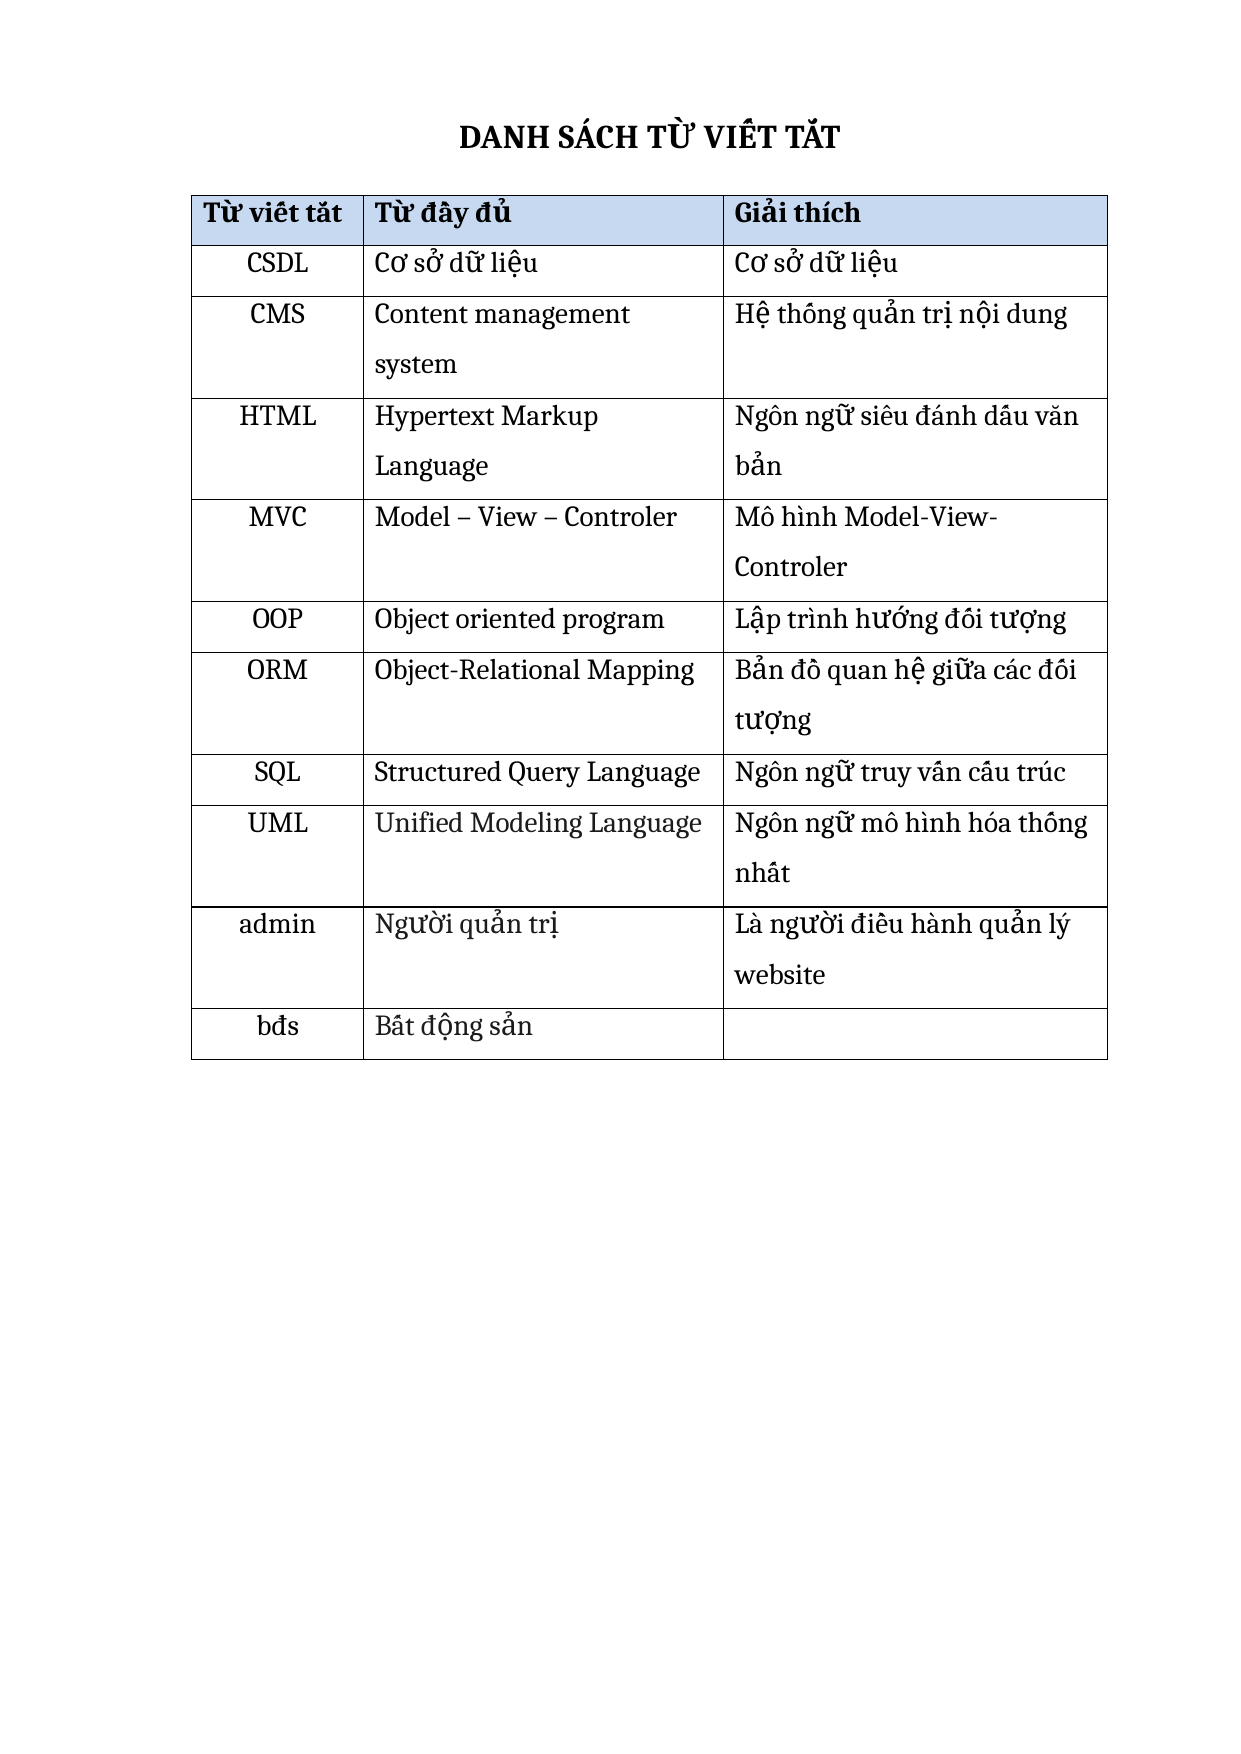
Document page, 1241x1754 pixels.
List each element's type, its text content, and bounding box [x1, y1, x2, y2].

text DANH SÁCH TỪ VIẾT TẮT [177, 118, 1122, 156]
table_cell MVC [192, 500, 363, 601]
table_cell Object oriented program [364, 602, 723, 652]
table_cell Mô hình Model-View-Controler [724, 500, 1107, 601]
table_cell CSDL [192, 246, 363, 296]
table_cell UML [192, 806, 363, 906]
table_cell Lập trình hướng đối tượng [724, 602, 1107, 652]
table_cell Hypertext Markup Language [364, 399, 723, 499]
table_cell CMS [192, 297, 363, 398]
table_cell HTML [192, 399, 363, 499]
table_cell [724, 1009, 1107, 1059]
table_cell Content management system [364, 297, 723, 398]
table_cell Bất động sản [364, 1009, 723, 1059]
table_cell Cơ sở dữ liệu [724, 246, 1107, 296]
table_cell Người quản trị [364, 908, 723, 1008]
table_cell Ngôn ngữ truy vấn cấu trúc [724, 755, 1107, 805]
table_cell Bản đồ quan hệ giữa các đối tượng [724, 653, 1107, 754]
table_cell SQL [192, 755, 363, 805]
table_cell Unified Modeling Language [364, 806, 723, 906]
table_cell Model – View – Controler [364, 500, 723, 601]
table_cell Ngôn ngữ mô hình hóa thống nhất [724, 806, 1107, 906]
table_cell Hệ thống quản trị nội dung [724, 297, 1107, 398]
table_cell Cơ sở dữ liệu [364, 246, 723, 296]
table_cell Structured Query Language [364, 755, 723, 805]
table_cell OOP [192, 602, 363, 652]
table_header Giải thích [724, 196, 1107, 245]
table_cell bđs [192, 1009, 363, 1059]
table_cell ORM [192, 653, 363, 754]
table_cell Là người điều hành quản lý website [724, 908, 1107, 1008]
table_cell Object-Relational Mapping [364, 653, 723, 754]
table_header Từ đầy đủ [364, 196, 723, 245]
table_cell Ngôn ngữ siêu đánh dấu văn bản [724, 399, 1107, 499]
table_header Từ viết tắt [192, 196, 363, 245]
table_cell admin [192, 908, 363, 1008]
